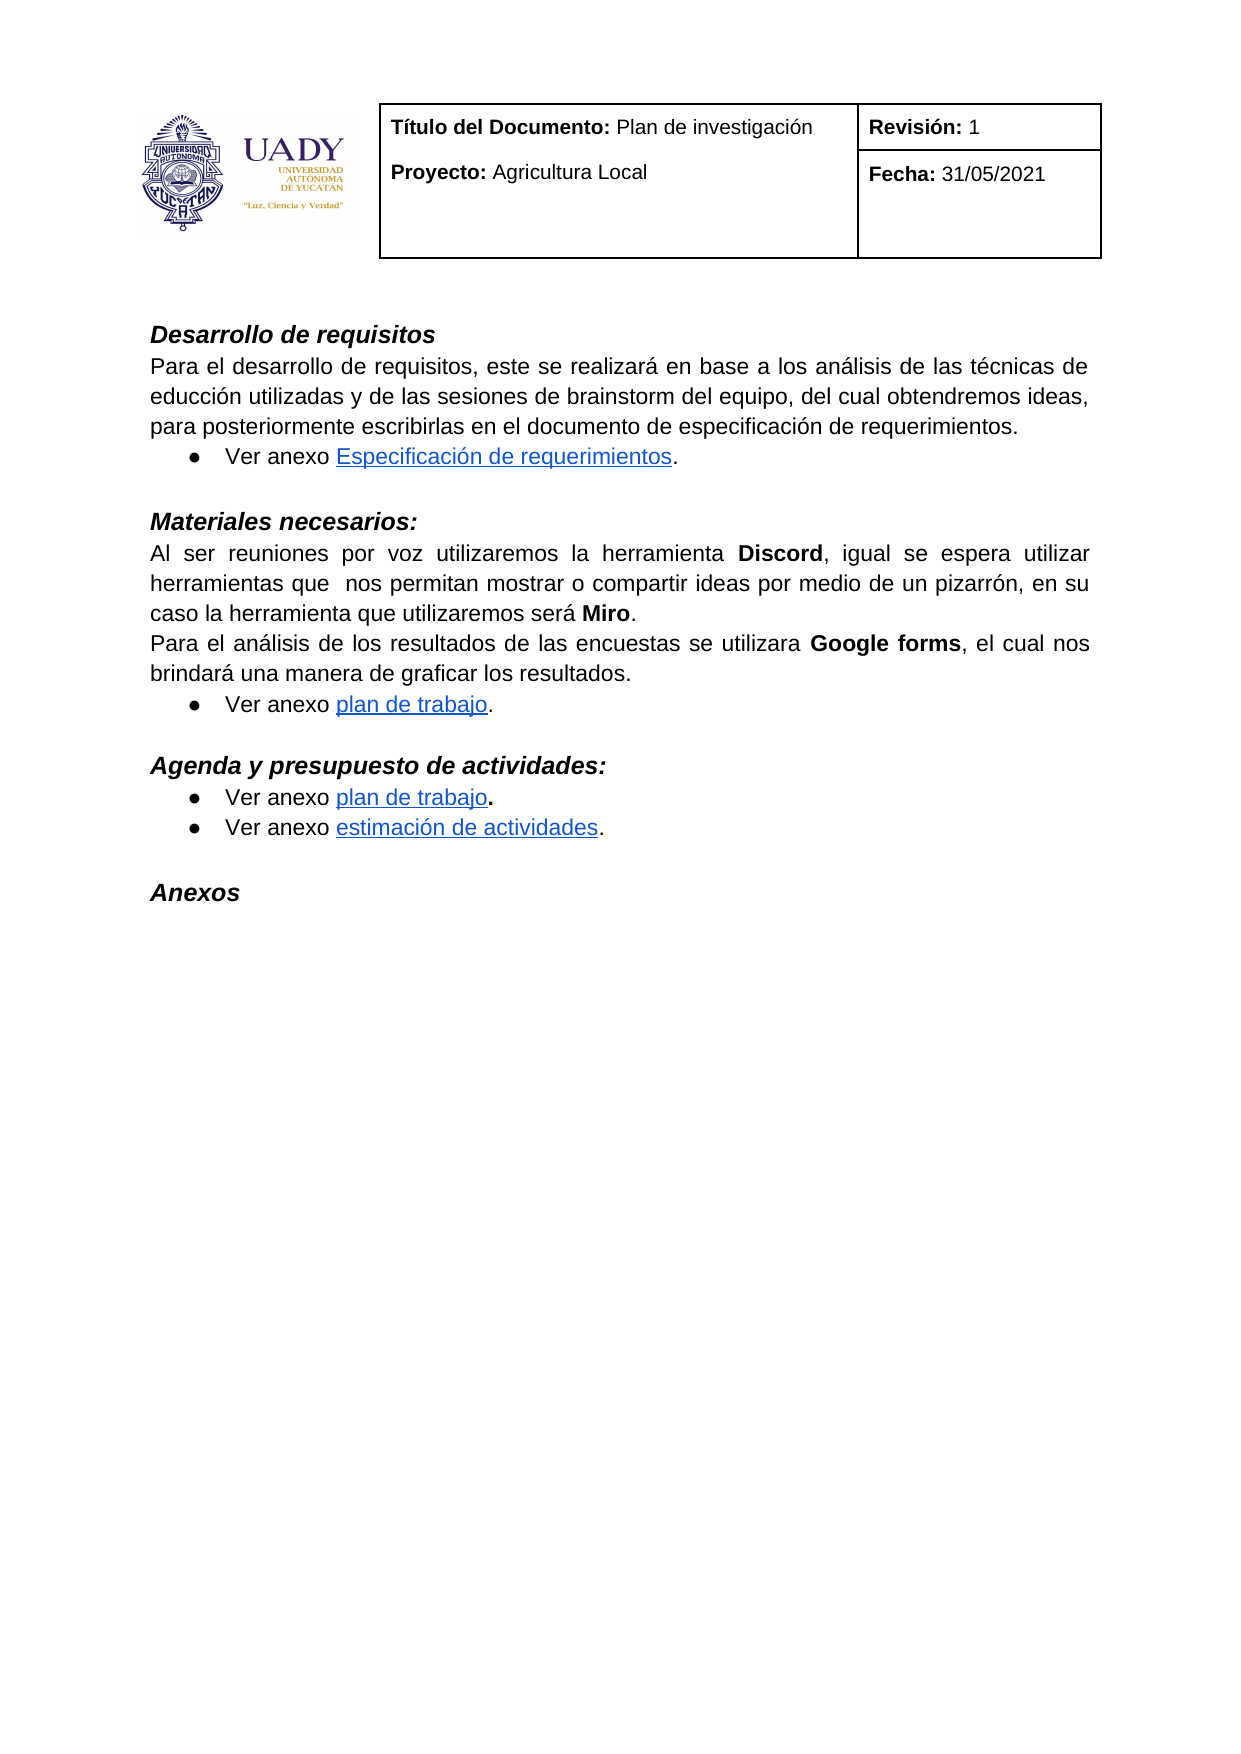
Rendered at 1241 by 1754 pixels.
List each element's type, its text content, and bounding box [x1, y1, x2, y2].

subtitle Anexos [150, 877, 1090, 906]
subtitle Desarrollo de requisitos [150, 320, 1090, 348]
picture [141, 115, 354, 239]
list Ver anexo estimación de actividades. [187, 814, 1090, 841]
list Ver anexo Especificación de requerimientos. [187, 443, 1090, 470]
list Ver anexo plan de trabajo. [187, 691, 1090, 717]
text Para el análisis de los resultados de las encuestas se utilizara Google forms, el cual nos brindará una manera de graficar los resultados. [150, 630, 1090, 687]
text Al ser reuniones por voz utilizaremos la herramienta Discord, igual se espera utilizar herramientas que nos permitan mostrar o compartir ideas por medio de un pizarrón, en su caso la herramienta que utilizaremos será Miro. [150, 539, 1090, 626]
subtitle Agenda y presupuesto de actividades: [150, 751, 1090, 780]
list Ver anexo plan de trabajo. [187, 784, 1090, 810]
text Para el desarrollo de requisitos, este se realizará en base a los análisis de las técnicas de educción utilizadas y de las sesiones de brainstorm del equipo, del cual obtendremos ideas, para posteriormente escribirlas en el documento de especificación de requerimientos. [150, 353, 1090, 439]
subtitle Materiales necesarios: [150, 507, 1090, 535]
